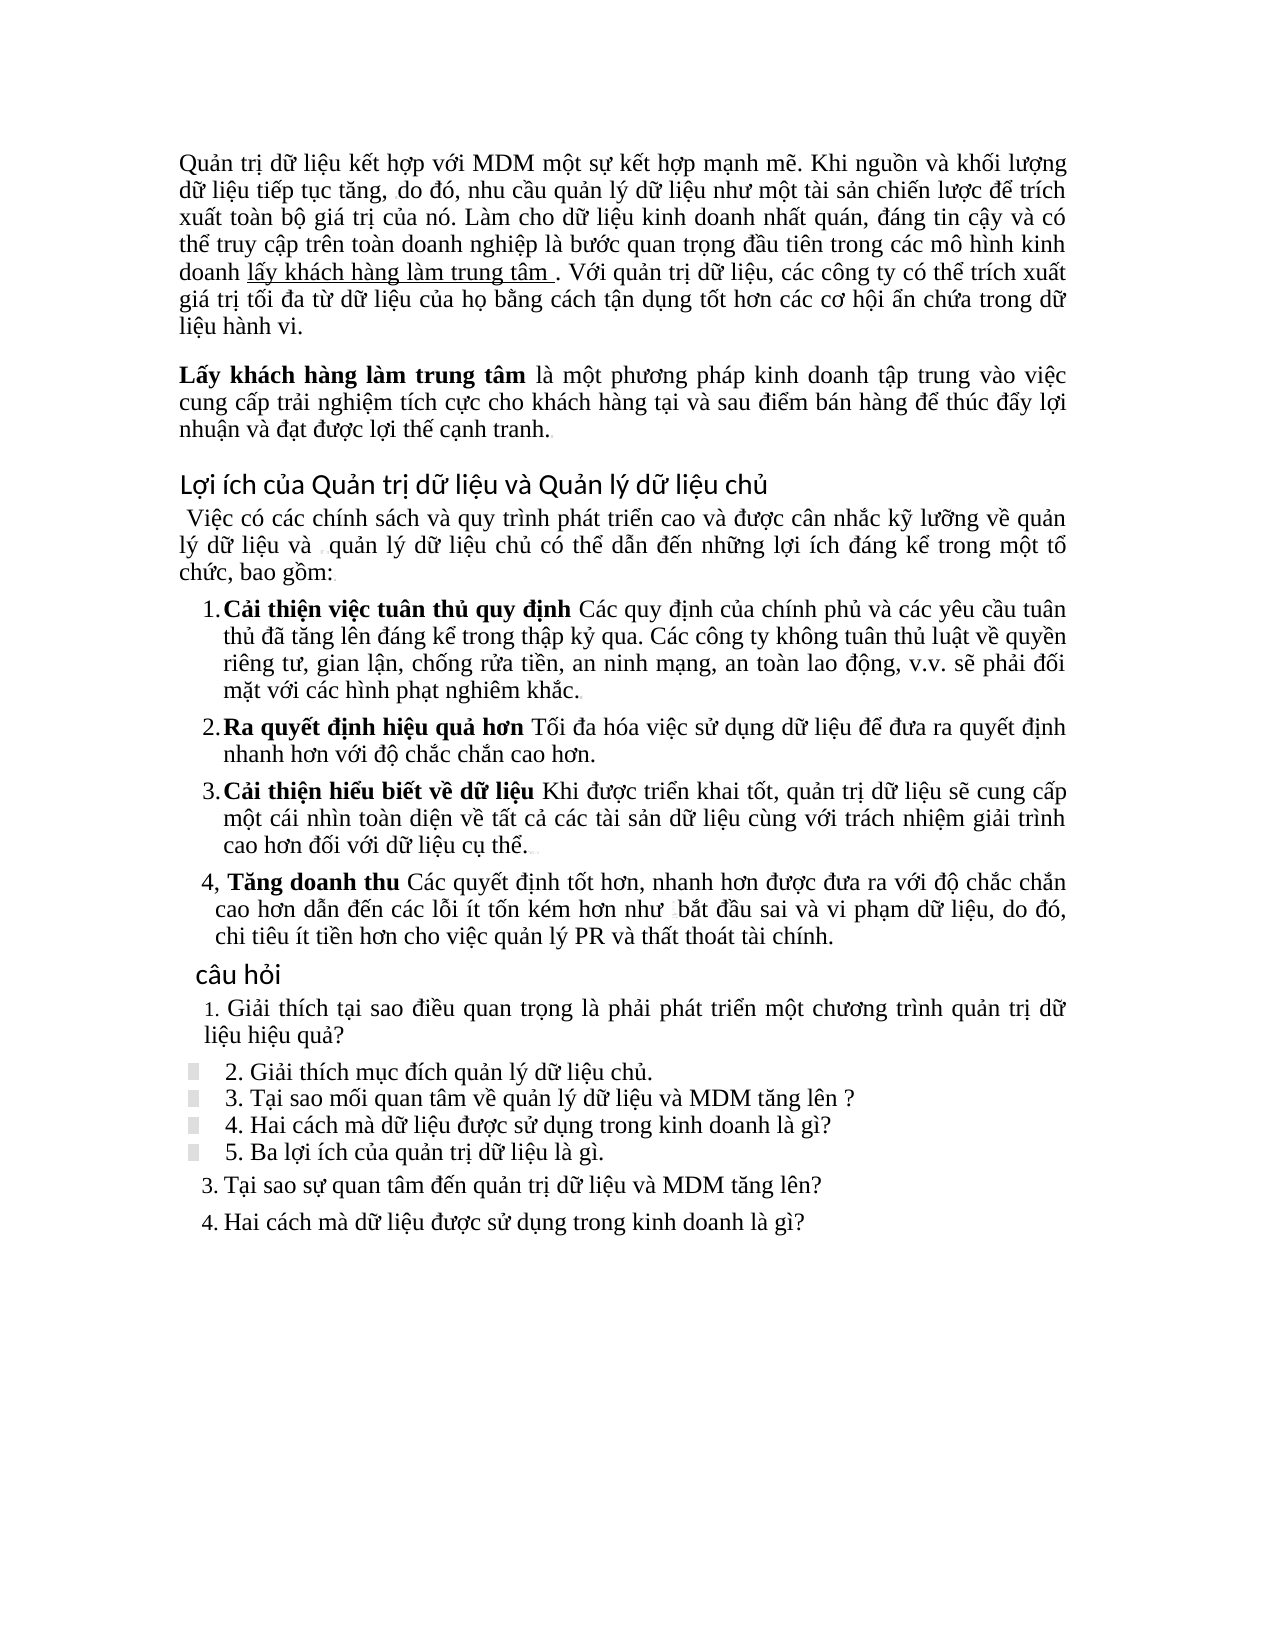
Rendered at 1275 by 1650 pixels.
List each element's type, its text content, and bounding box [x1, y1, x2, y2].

list 3. Tại sao mối quan tâm về quản lý dữ liệu và MDM tăng lên ? [187, 1085, 1067, 1112]
subtitle Lợi ích của Quản trị dữ liệu và Quản lý dữ liệu chủ [180, 466, 814, 502]
list 4. Hai cách mà dữ liệu được sử dụng trong kinh doanh là gì? [187, 1112, 1067, 1139]
picture [188, 1144, 199, 1161]
list Tại sao sự quan tâm đến quản trị dữ liệu và MDM tăng lên? [201, 1172, 1067, 1199]
text Quản trị dữ liệu kết hợp với MDM một sự kết hợp mạnh mẽ. Khi nguồn và khối lượng dữ liệu tiếp tục tăng, do đó, nhu cầu quản lý dữ liệu như một tài sản chiến lược để trích xuất toàn bộ giá trị của nó. Làm cho dữ liệu kinh doanh nhất quán, đáng tin cậy và có thể truy cập trên toàn doanh nghiệp là bước quan trọng đầu tiên trong các mô hình kinh doanh lấy khách hàng làm trung tâm . Với quản trị dữ liệu, các công ty có thể trích xuất giá trị tối đa từ dữ liệu của họ bằng cách tận dụng tốt hơn các cơ hội ẩn chứa trong dữ liệu hành vi. [179, 150, 1067, 339]
text Lấy khách hàng làm trung tâm là một phương pháp kinh doanh tập trung vào việc cung cấp trải nghiệm tích cực cho khách hàng tại và sau điểm bán hàng để thúc đẩy lợi nhuận và đạt được lợi thế cạnh tranh. [179, 362, 1067, 443]
list 2. Giải thích mục đích quản lý dữ liệu chủ. [187, 1058, 1067, 1085]
picture [188, 1090, 199, 1107]
text Việc có các chính sách và quy trình phát triển cao và được cân nhắc kỹ lưỡng về quản lý dữ liệu và quản lý dữ liệu chủ có thể dẫn đến những lợi ích đáng kể trong một tổ chức, bao gồm: [179, 504, 1067, 586]
text 1. Giải thích tại sao điều quan trọng là phải phát triển một chương trình quản trị dữ liệu hiệu quả? [204, 994, 1067, 1048]
subtitle câu hỏi [150, 956, 1125, 992]
picture [188, 1063, 199, 1080]
list Ra quyết định hiệu quả hơn Tối đa hóa việc sử dụng dữ liệu để đưa ra quyết định nhanh hơn với độ chắc chắn cao hơn. [202, 714, 1067, 768]
list Cải thiện việc tuân thủ quy định Các quy định của chính phủ và các yêu cầu tuân thủ đã tăng lên đáng kể trong thập kỷ qua. Các công ty không tuân thủ luật về quyền riêng tư, gian lận, chống rửa tiền, an ninh mạng, an toàn lao động, v.v. sẽ phải đối mặt với các hình phạt nghiêm khắc. [202, 596, 1067, 704]
picture [672, 901, 678, 918]
list 5. Ba lợi ích của quản trị dữ liệu là gì. [187, 1139, 1067, 1166]
picture [188, 1117, 199, 1134]
list Cải thiện hiểu biết về dữ liệu Khi được triển khai tốt, quản trị dữ liệu sẽ cung cấp một cái nhìn toàn diện về tất cả các tài sản dữ liệu cùng với trách nhiệm giải trình cao hơn đối với dữ liệu cụ thể. [202, 778, 1067, 859]
text 4, Tăng doanh thu Các quyết định tốt hơn, nhanh hơn được đưa ra với độ chắc chắn cao hơn dẫn đến các lỗi ít tốn kém hơn như bắt đầu sai và vi phạm dữ liệu, do đó, chi tiêu ít tiền hơn cho việc quản lý PR và thất thoát tài chính. [201, 869, 1067, 950]
list Hai cách mà dữ liệu được sử dụng trong kinh doanh là gì? [201, 1209, 1067, 1236]
